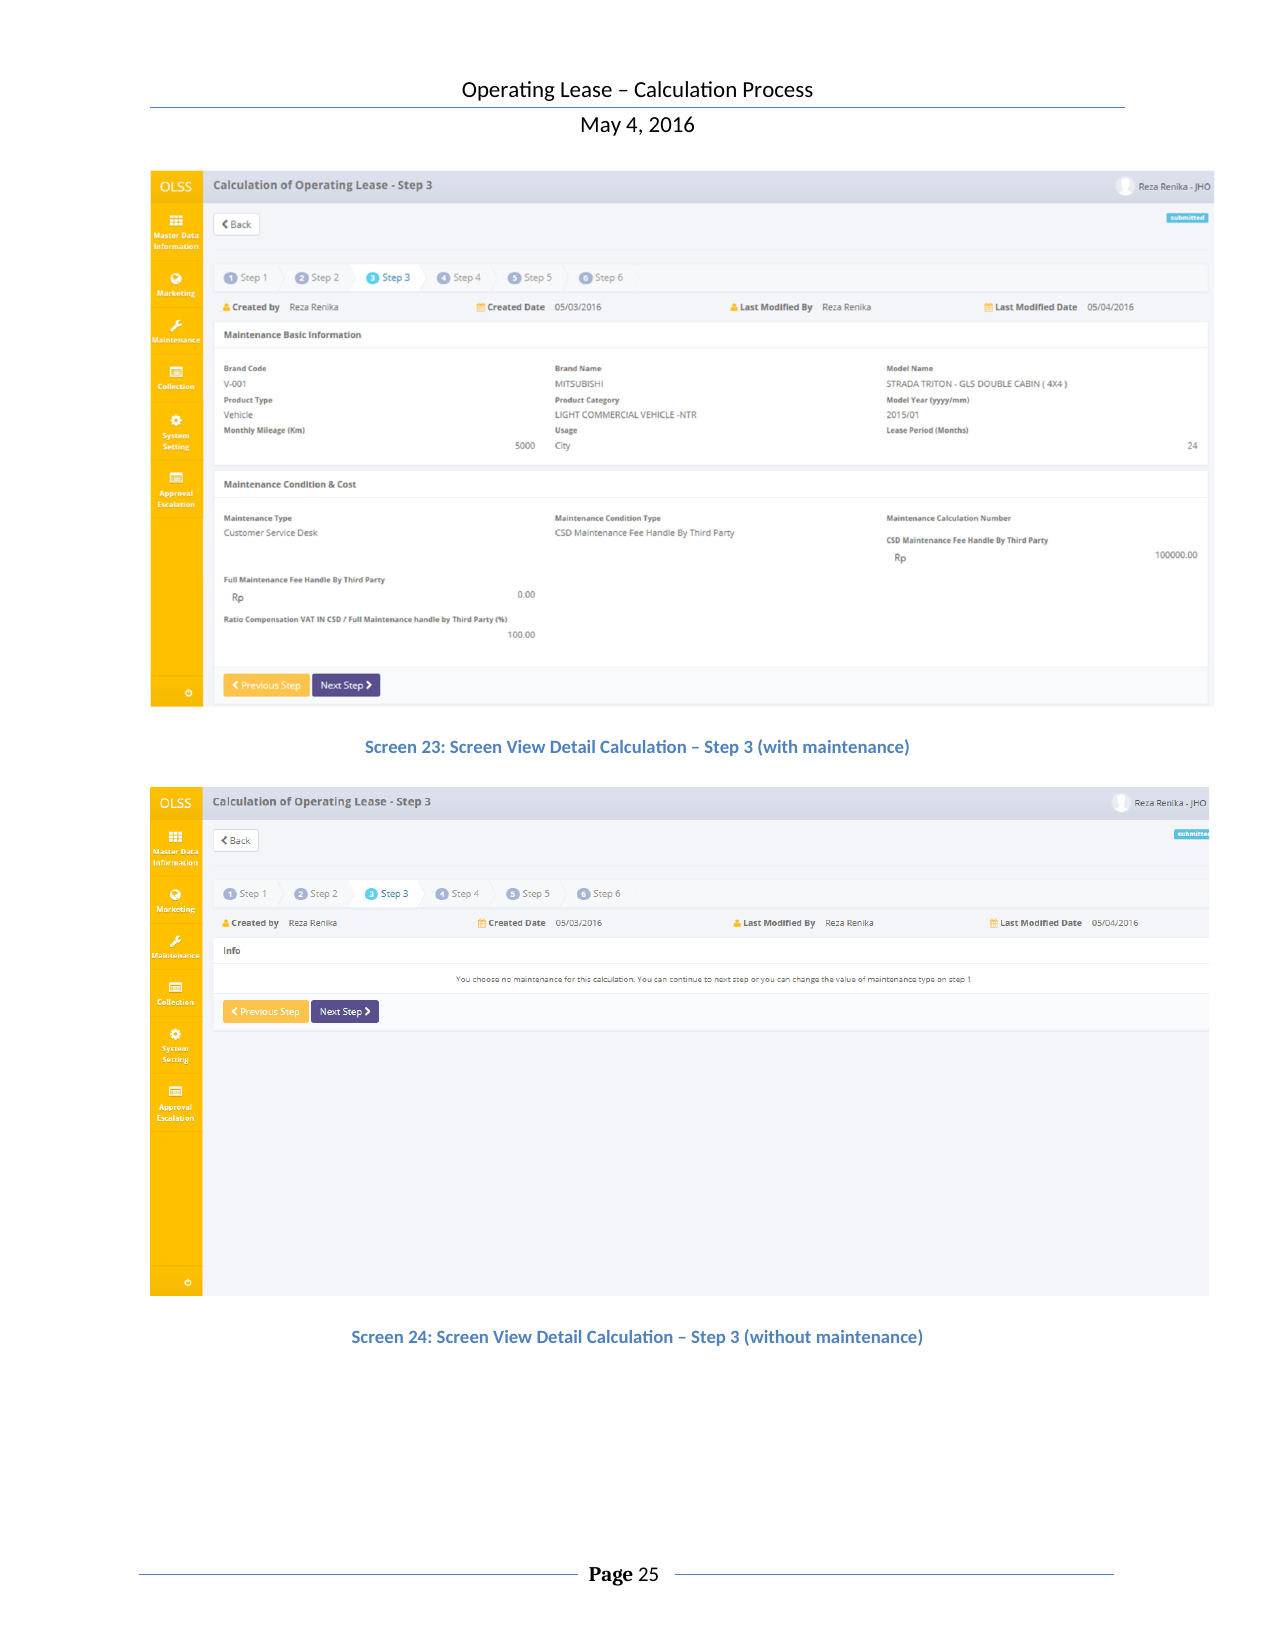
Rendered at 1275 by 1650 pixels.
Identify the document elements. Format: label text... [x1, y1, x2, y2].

picture [150, 170, 1215, 707]
picture [150, 787, 1210, 1296]
